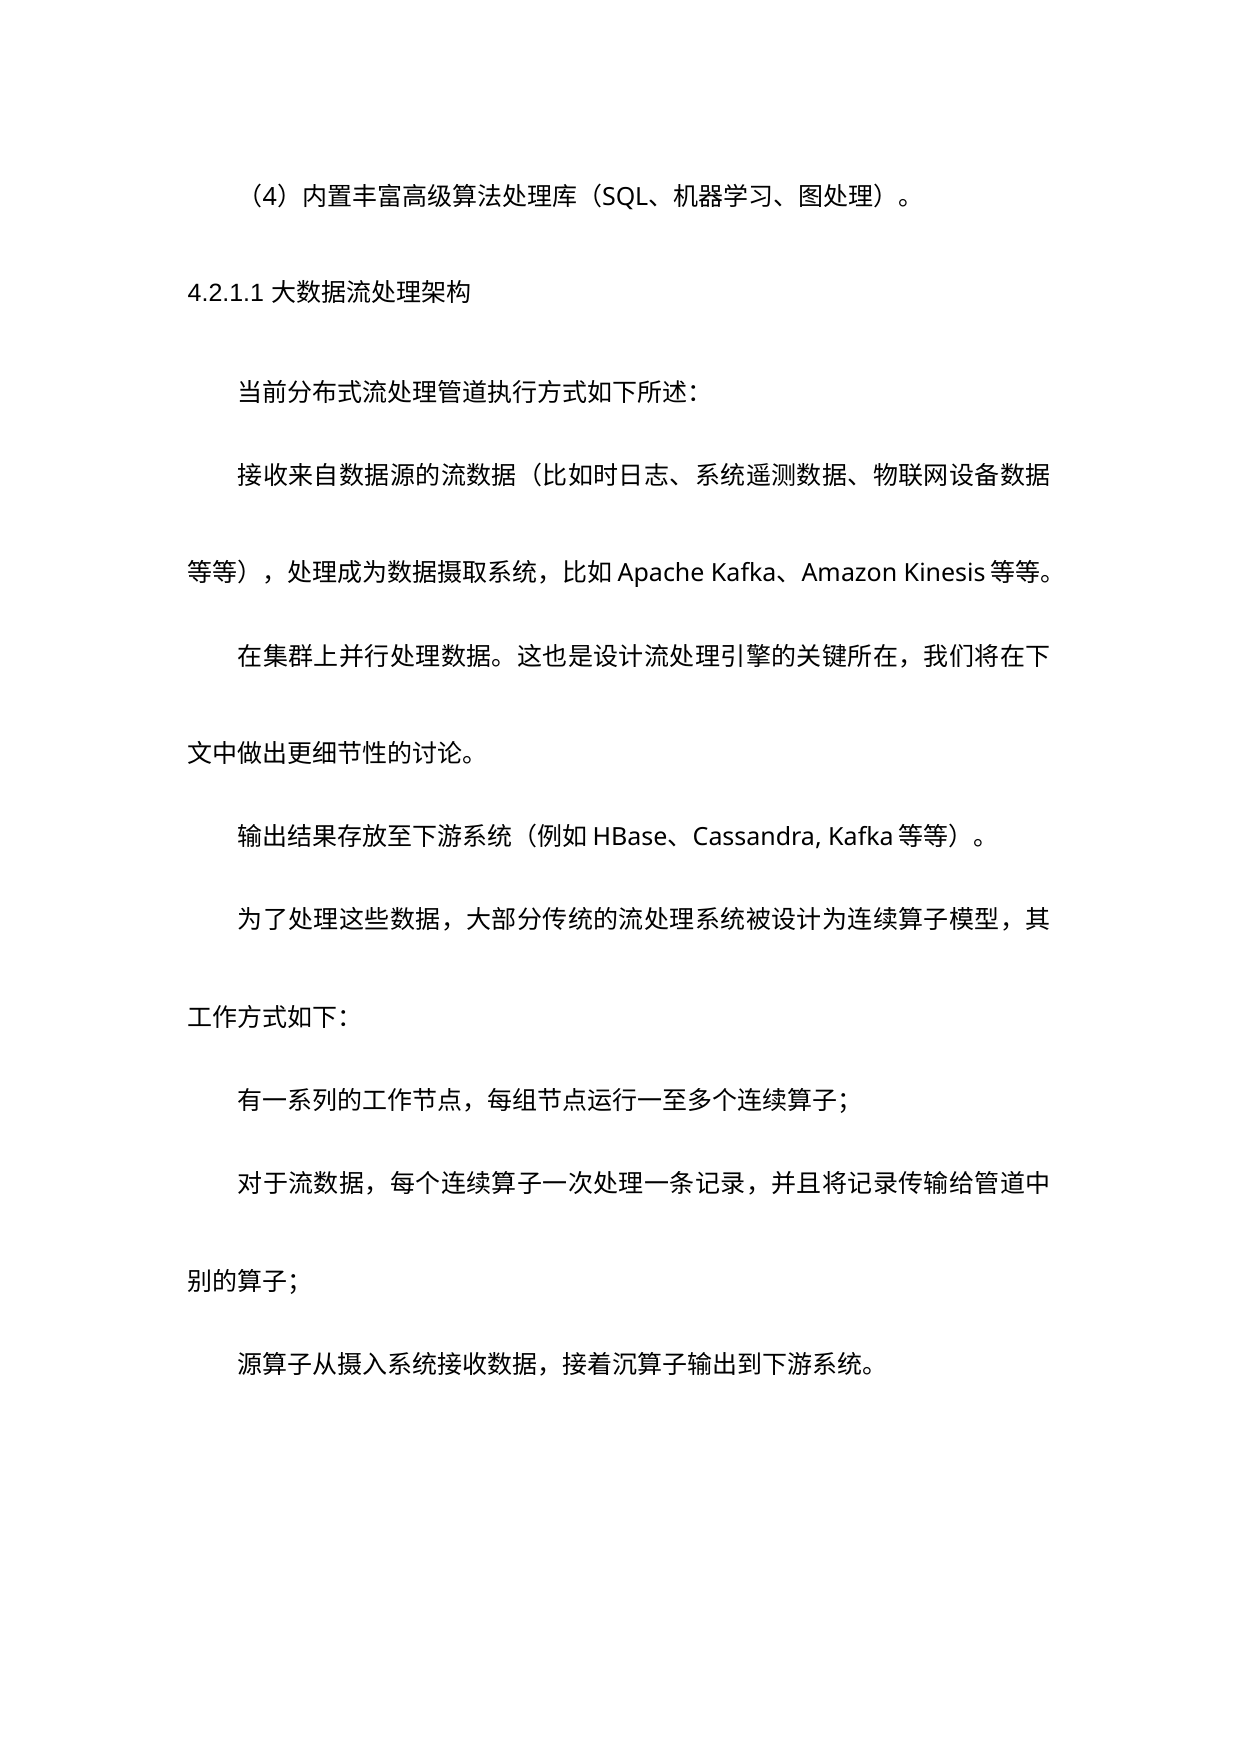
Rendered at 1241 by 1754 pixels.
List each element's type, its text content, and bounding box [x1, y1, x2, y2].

text 为了处理这些数据，大部分传统的流处理系统被设计为连续算子模型，其工作方式如下： [187, 885, 1053, 1048]
text 有一系列的工作节点，每组节点运行一至多个连续算子； [187, 1066, 1053, 1131]
text 对于流数据，每个连续算子一次处理一条记录，并且将记录传输给管道中别的算子； [187, 1149, 1053, 1312]
text 当前分布式流处理管道执行方式如下所述： [187, 358, 1053, 423]
subtitle 大数据流处理架构 [187, 274, 1053, 308]
text 在集群上并行处理数据。这也是设计流处理引擎的关键所在，我们将在下文中做出更细节性的讨论。 [187, 622, 1053, 784]
text 输出结果存放至下游系统（例如HBase、Cassandra, Kafka等等）。 [187, 802, 1053, 867]
text 接收来自数据源的流数据（比如时日志、系统遥测数据、物联网设备数据等等），处理成为数据摄取系统，比如Apache Kafka、Amazon Kinesis等等。 [187, 441, 1053, 603]
text 源算子从摄入系统接收数据，接着沉算子输出到下游系统。 [187, 1330, 1053, 1395]
text （4）内置丰富高级算法处理库（SQL、机器学习、图处理）。 [187, 162, 1053, 227]
